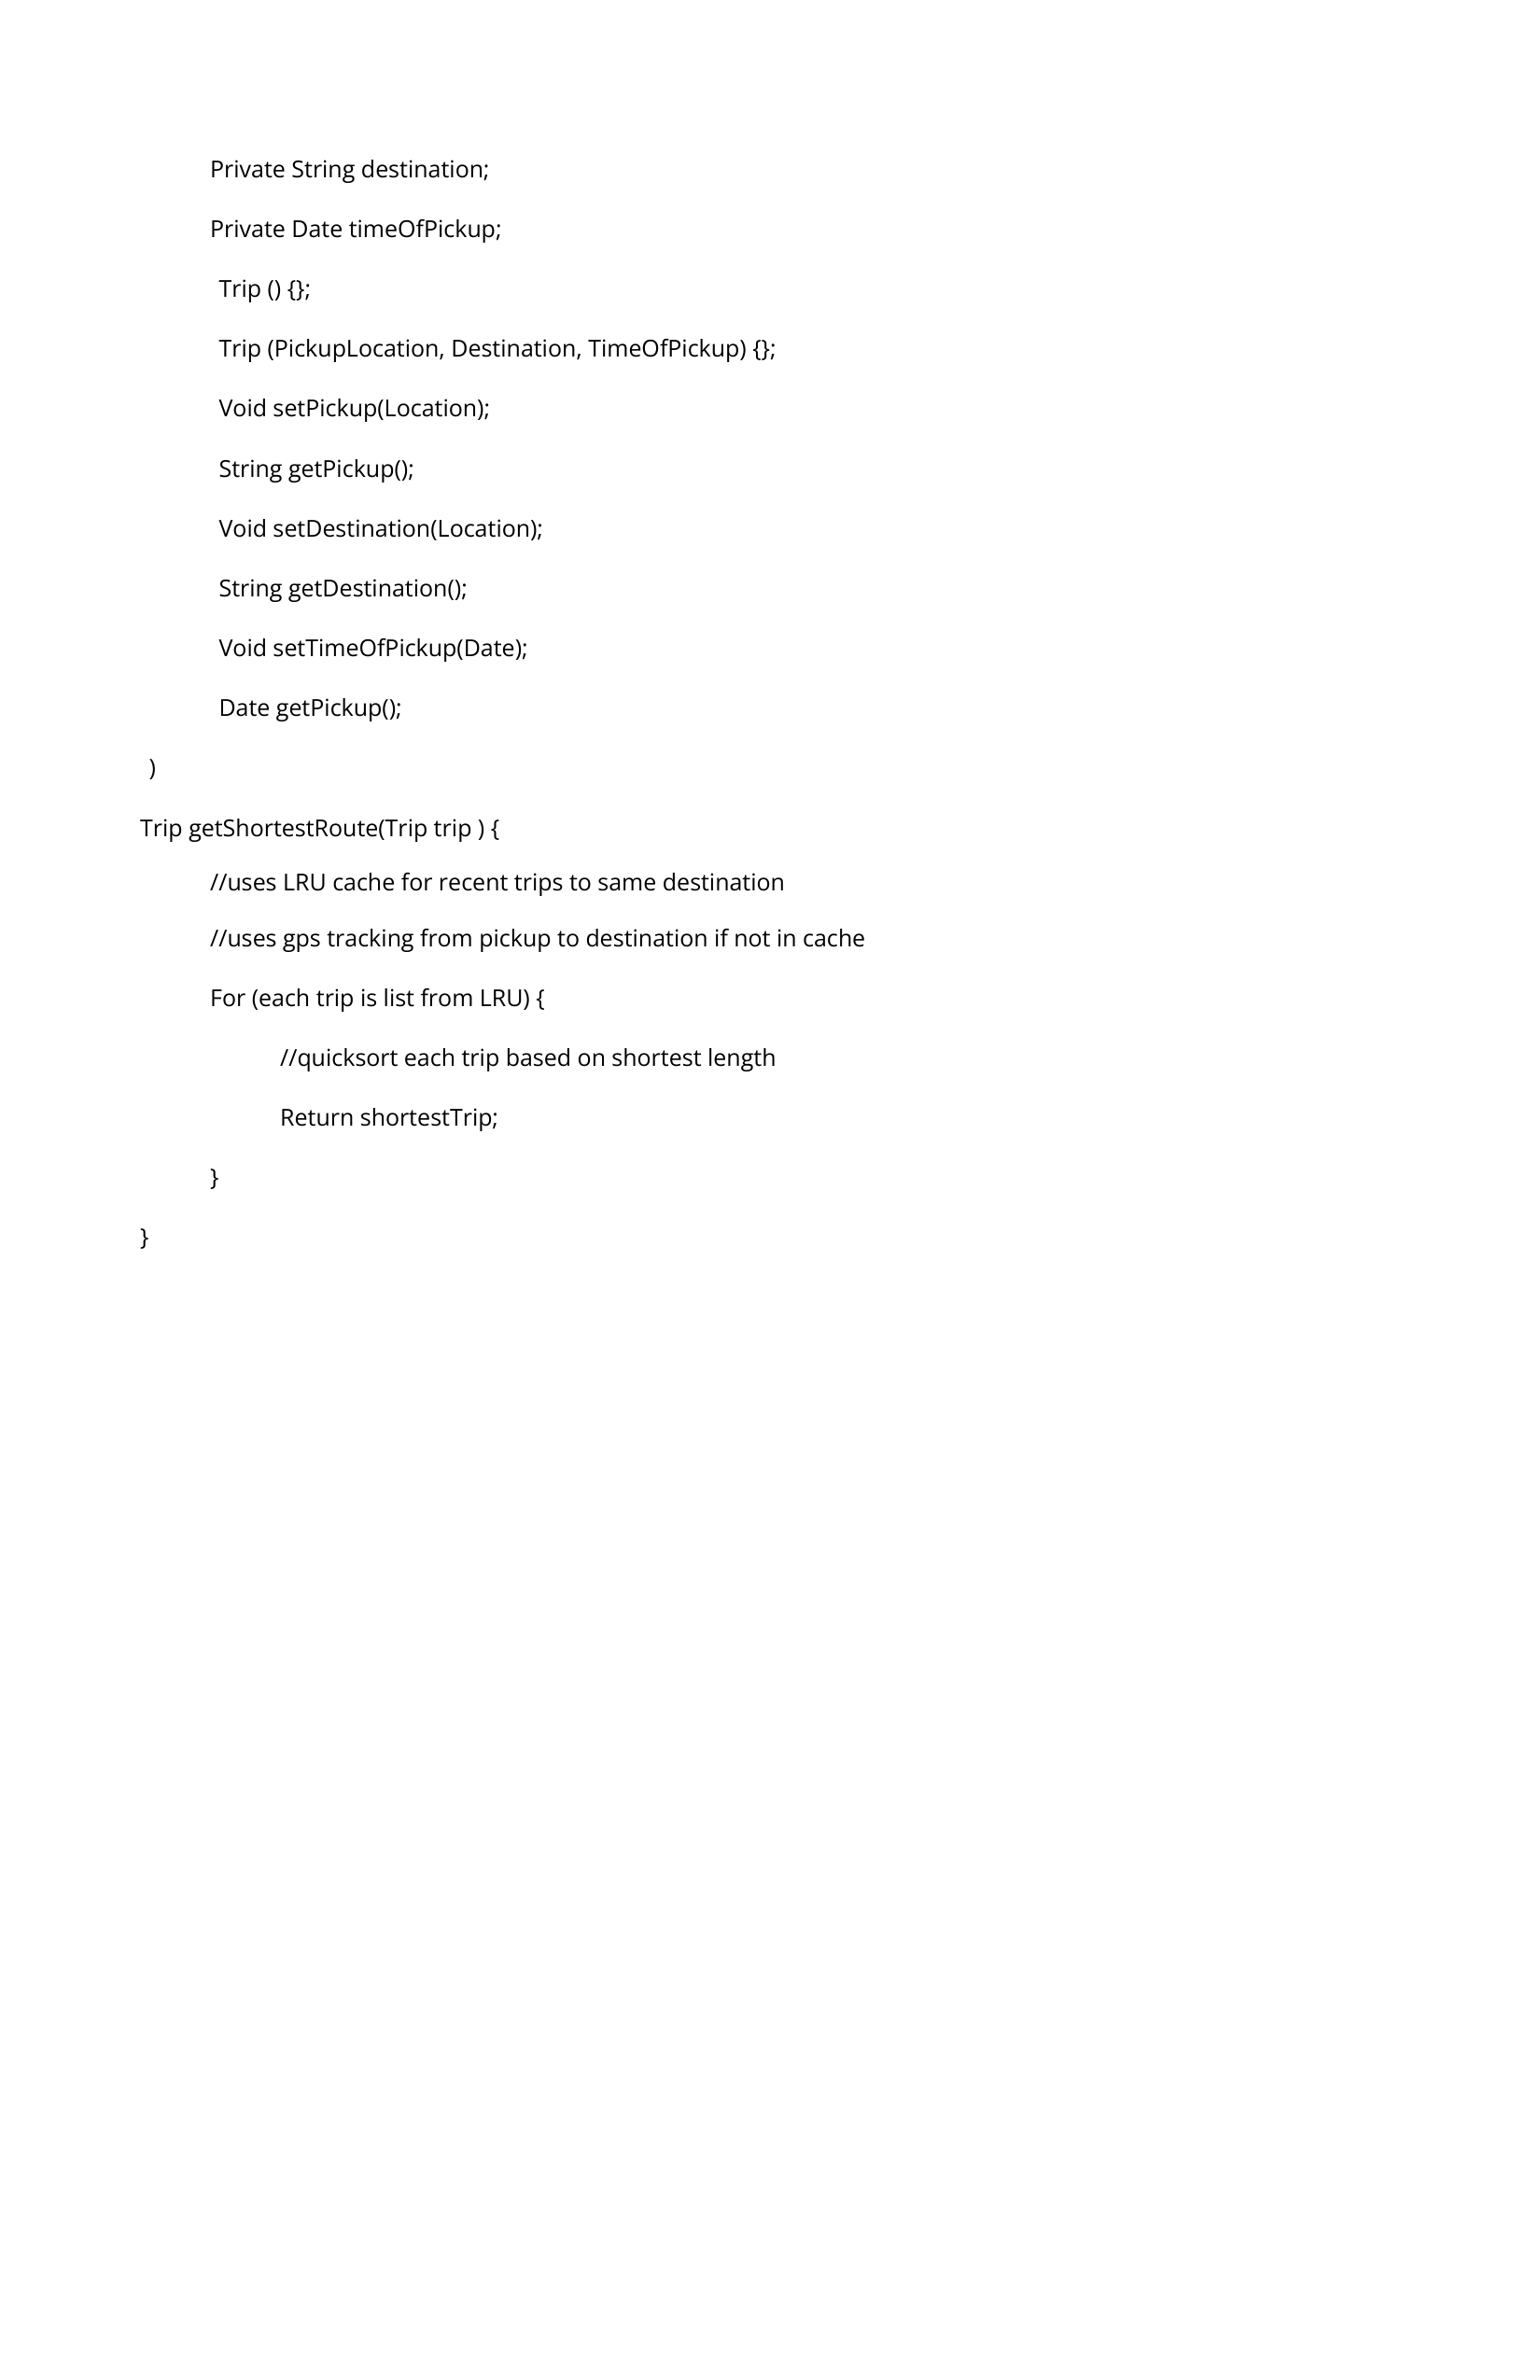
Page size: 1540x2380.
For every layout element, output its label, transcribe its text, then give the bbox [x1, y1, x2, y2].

text //uses LRU cache for recent trips to same destination [140, 866, 1400, 898]
text Date getPickup(); [218, 692, 1400, 723]
text //uses gps tracking from pickup to destination if not in cache [140, 921, 1400, 953]
text Trip () {}; [218, 273, 1400, 304]
text Trip getShortestRoute(Trip trip ) { [140, 811, 1400, 843]
text ) [148, 751, 1400, 783]
text Private Date timeOfPickup; [78, 212, 1400, 245]
text String getPickup(); [218, 452, 1400, 483]
text Private String destination; [78, 152, 1400, 184]
text Void setDestination(Location); [218, 511, 1400, 543]
text String getDestination(); [218, 571, 1400, 604]
text Void setPickup(Location); [218, 392, 1400, 424]
text Return shortestTrip; [140, 1101, 1400, 1133]
text Trip (PickupLocation, Destination, TimeOfPickup) {}; [218, 332, 1400, 364]
text Void setTimeOfPickup(Date); [218, 632, 1400, 664]
text For (each trip is list from LRU) { [140, 981, 1400, 1014]
text //quicksort each trip based on shortest length [140, 1042, 1400, 1073]
text } [140, 1221, 1400, 1253]
text } [140, 1161, 1400, 1193]
